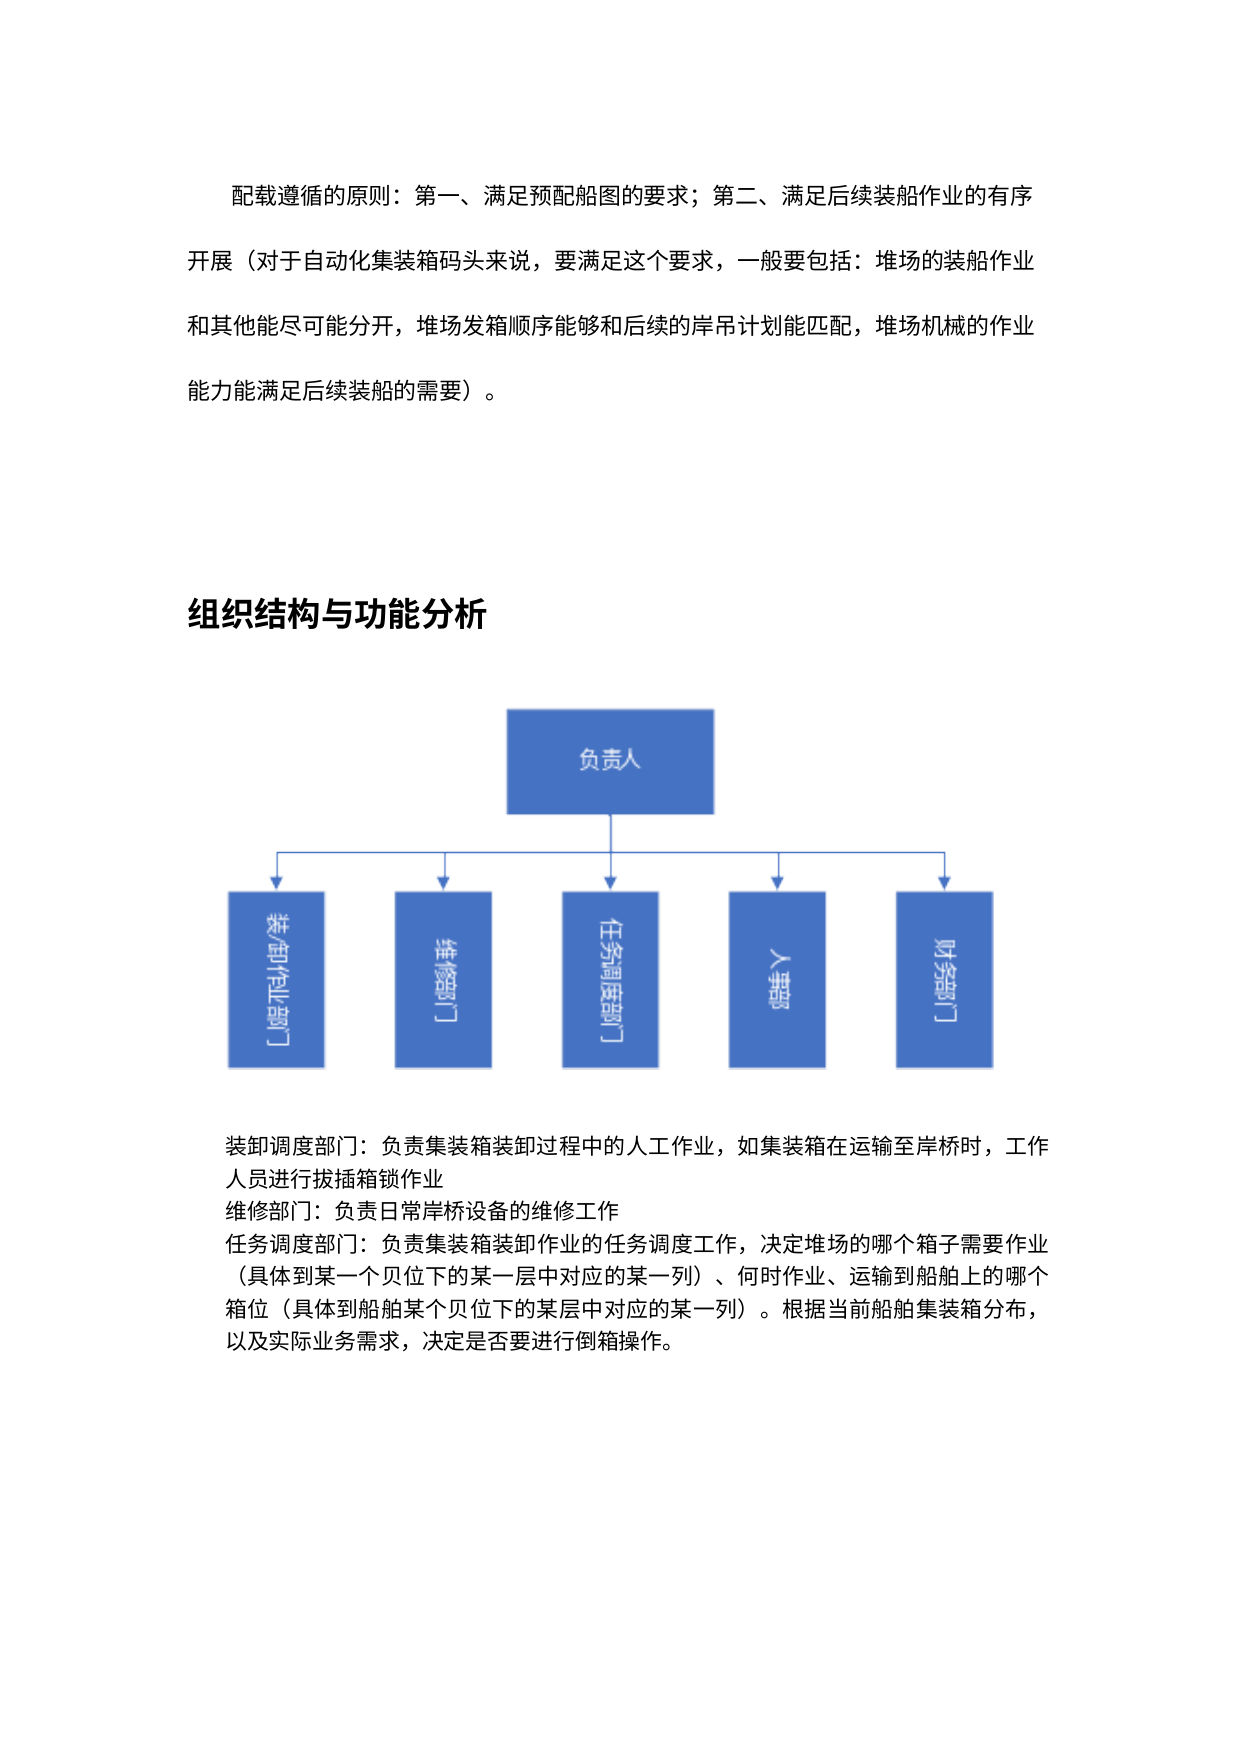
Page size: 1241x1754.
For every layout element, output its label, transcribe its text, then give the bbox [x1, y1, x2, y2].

list 装卸调度部门：负责集装箱装卸过程中的人工作业，如集装箱在运输至岸桥时，工作人员进行拔插箱锁作业 [225, 1129, 1053, 1194]
list 任务调度部门：负责集装箱装卸作业的任务调度工作，决定堆场的哪个箱子需要作业（具体到某一个贝位下的某一层中对应的某一列）、何时作业、运输到船舶上的哪个箱位（具体到船舶某个贝位下的某层中对应的某一列）。根据当前船舶集装箱分布，以及实际业务需求，决定是否要进行倒箱操作。 [225, 1226, 1053, 1356]
subtitle 组织结构与功能分析 [187, 579, 1053, 644]
list 维修部门：负责日常岸桥设备的维修工作 [225, 1194, 1053, 1226]
text 配载遵循的原则：第一、满足预配船图的要求；第二、满足后续装船作业的有序开展（对于自动化集装箱码头来说，要满足这个要求，一般要包括：堆场的装船作业和其他能尽可能分开，堆场发箱顺序能够和后续的岸吊计划能匹配，堆场机械的作业能力能满足后续装船的需要）。 [187, 162, 1053, 422]
